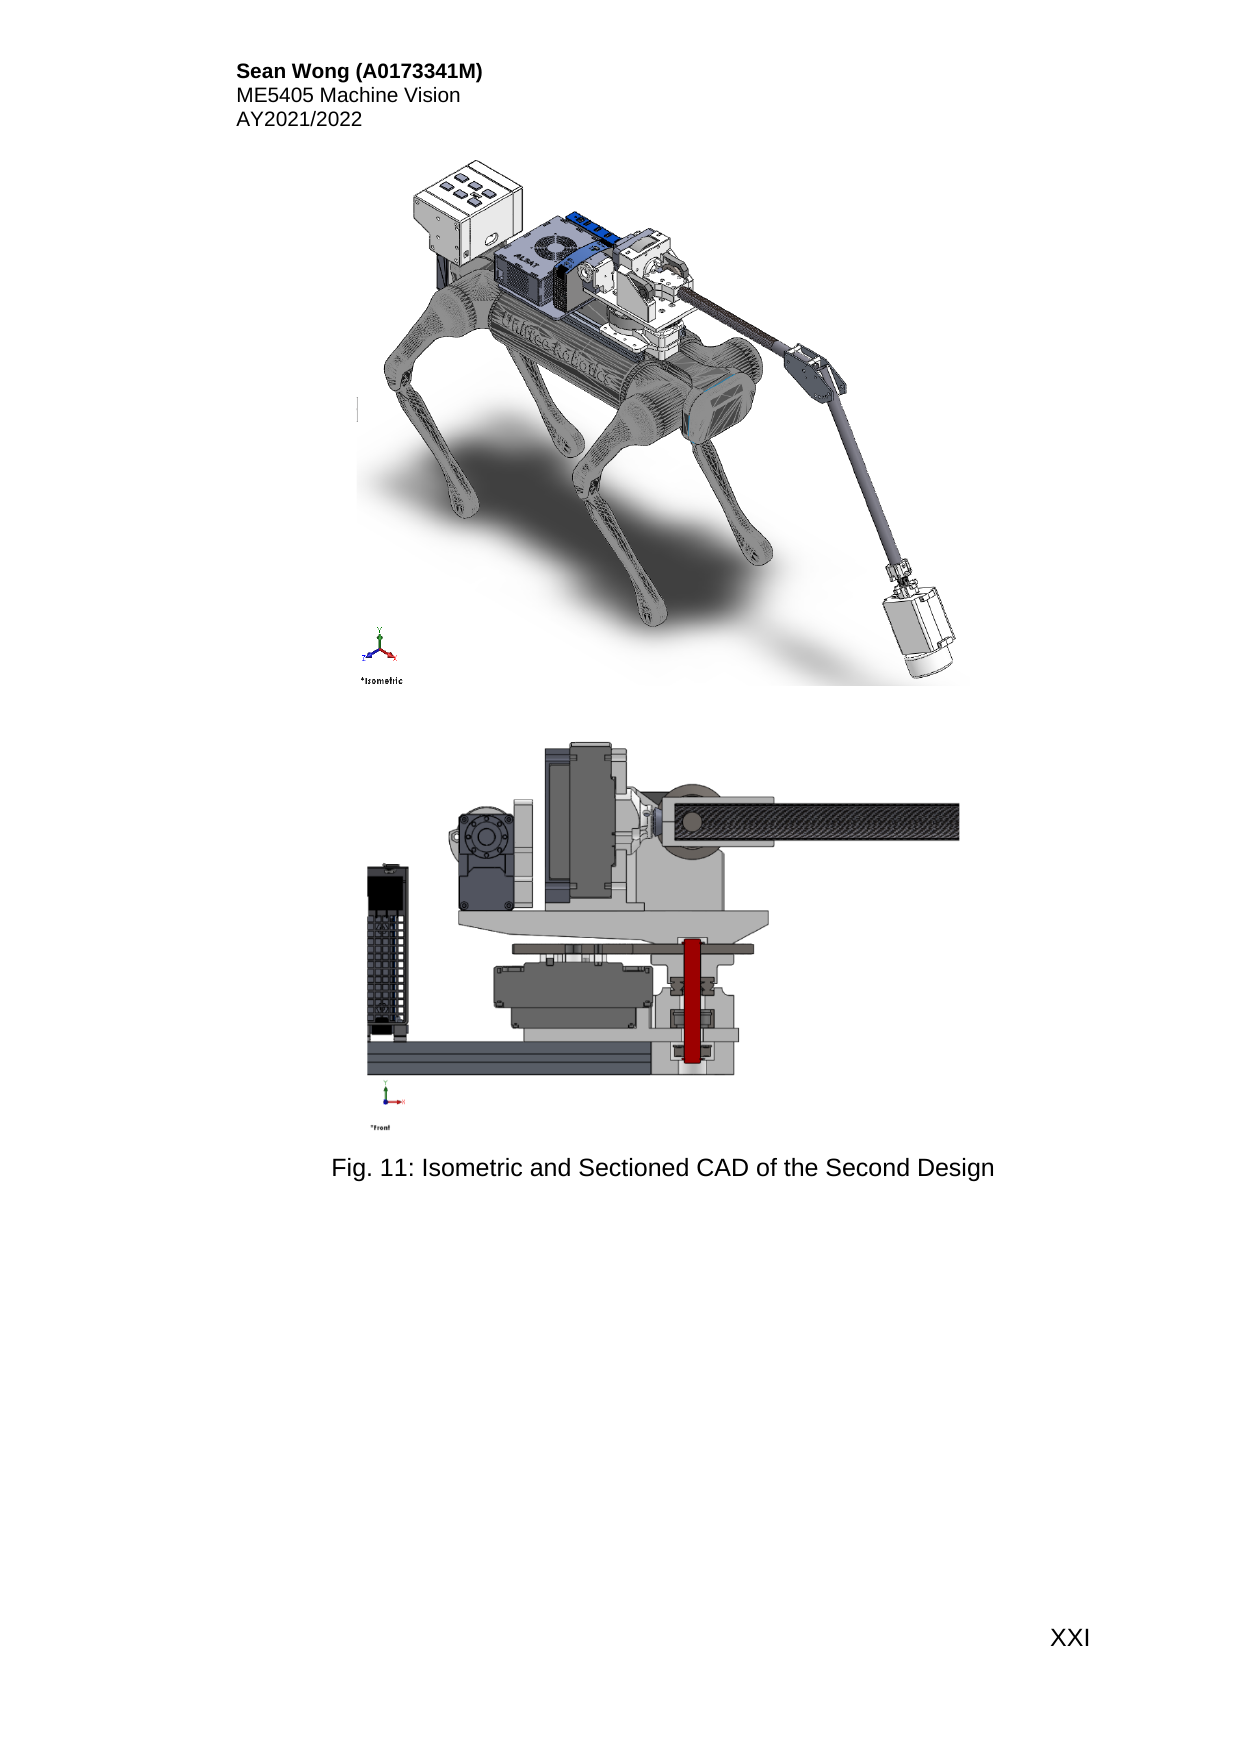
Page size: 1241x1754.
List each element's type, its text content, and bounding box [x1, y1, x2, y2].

picture [367, 706, 960, 1132]
picture [356, 150, 970, 686]
text Fig. 11: Isometric and Sectioned CAD of the Second Design [236, 1153, 1090, 1182]
